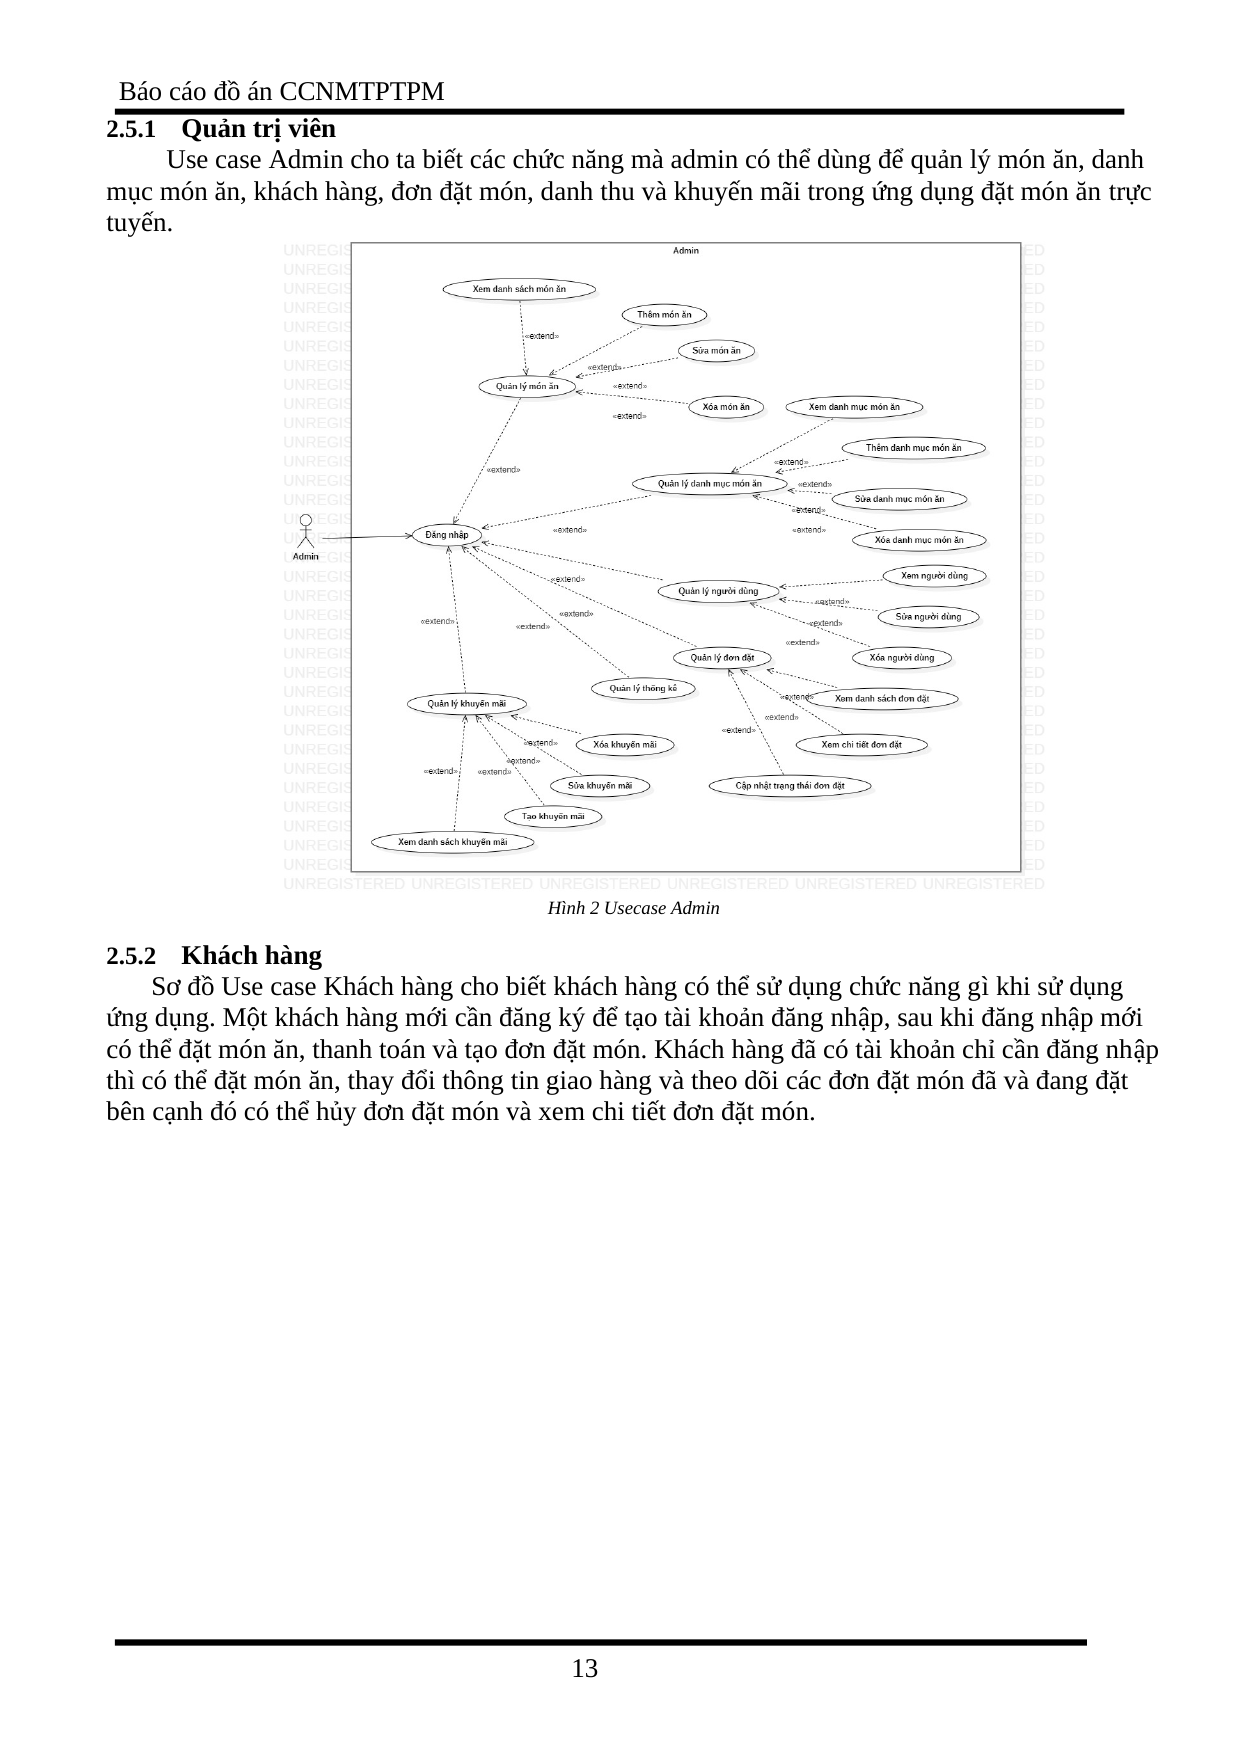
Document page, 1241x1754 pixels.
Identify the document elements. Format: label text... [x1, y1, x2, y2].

subtitle Quản trị viên [106, 112, 1163, 144]
subtitle Khách hàng [106, 939, 1163, 970]
text Hình 2 Usecase Admin [106, 897, 1163, 918]
text Sơ đồ Use case Khách hàng cho biết khách hàng có thể sử dụng chức năng gì khi sử dụng ứng dụng. Một khách hàng mới cần đăng ký để tạo tài khoản đăng nhập, sau khi đăng nhập mới có thể đặt món ăn, thanh toán và tạo đơn đặt món. Khách hàng đã có tài khoản chỉ cần đăng nhập thì có thể đặt món ăn, thay đổi thông tin giao hàng và theo dõi các đơn đặt món đã và đang đặt bên cạnh đó có thể hủy đơn đặt món và xem chi tiết đơn đặt món. [106, 970, 1163, 1126]
picture [283, 237, 1046, 897]
text Use case Admin cho ta biết các chức năng mà admin có thể dùng để quản lý món ăn, danh mục món ăn, khách hàng, đơn đặt món, danh thu và khuyến mãi trong ứng dụng đặt món ăn trực tuyến. [106, 144, 1163, 237]
